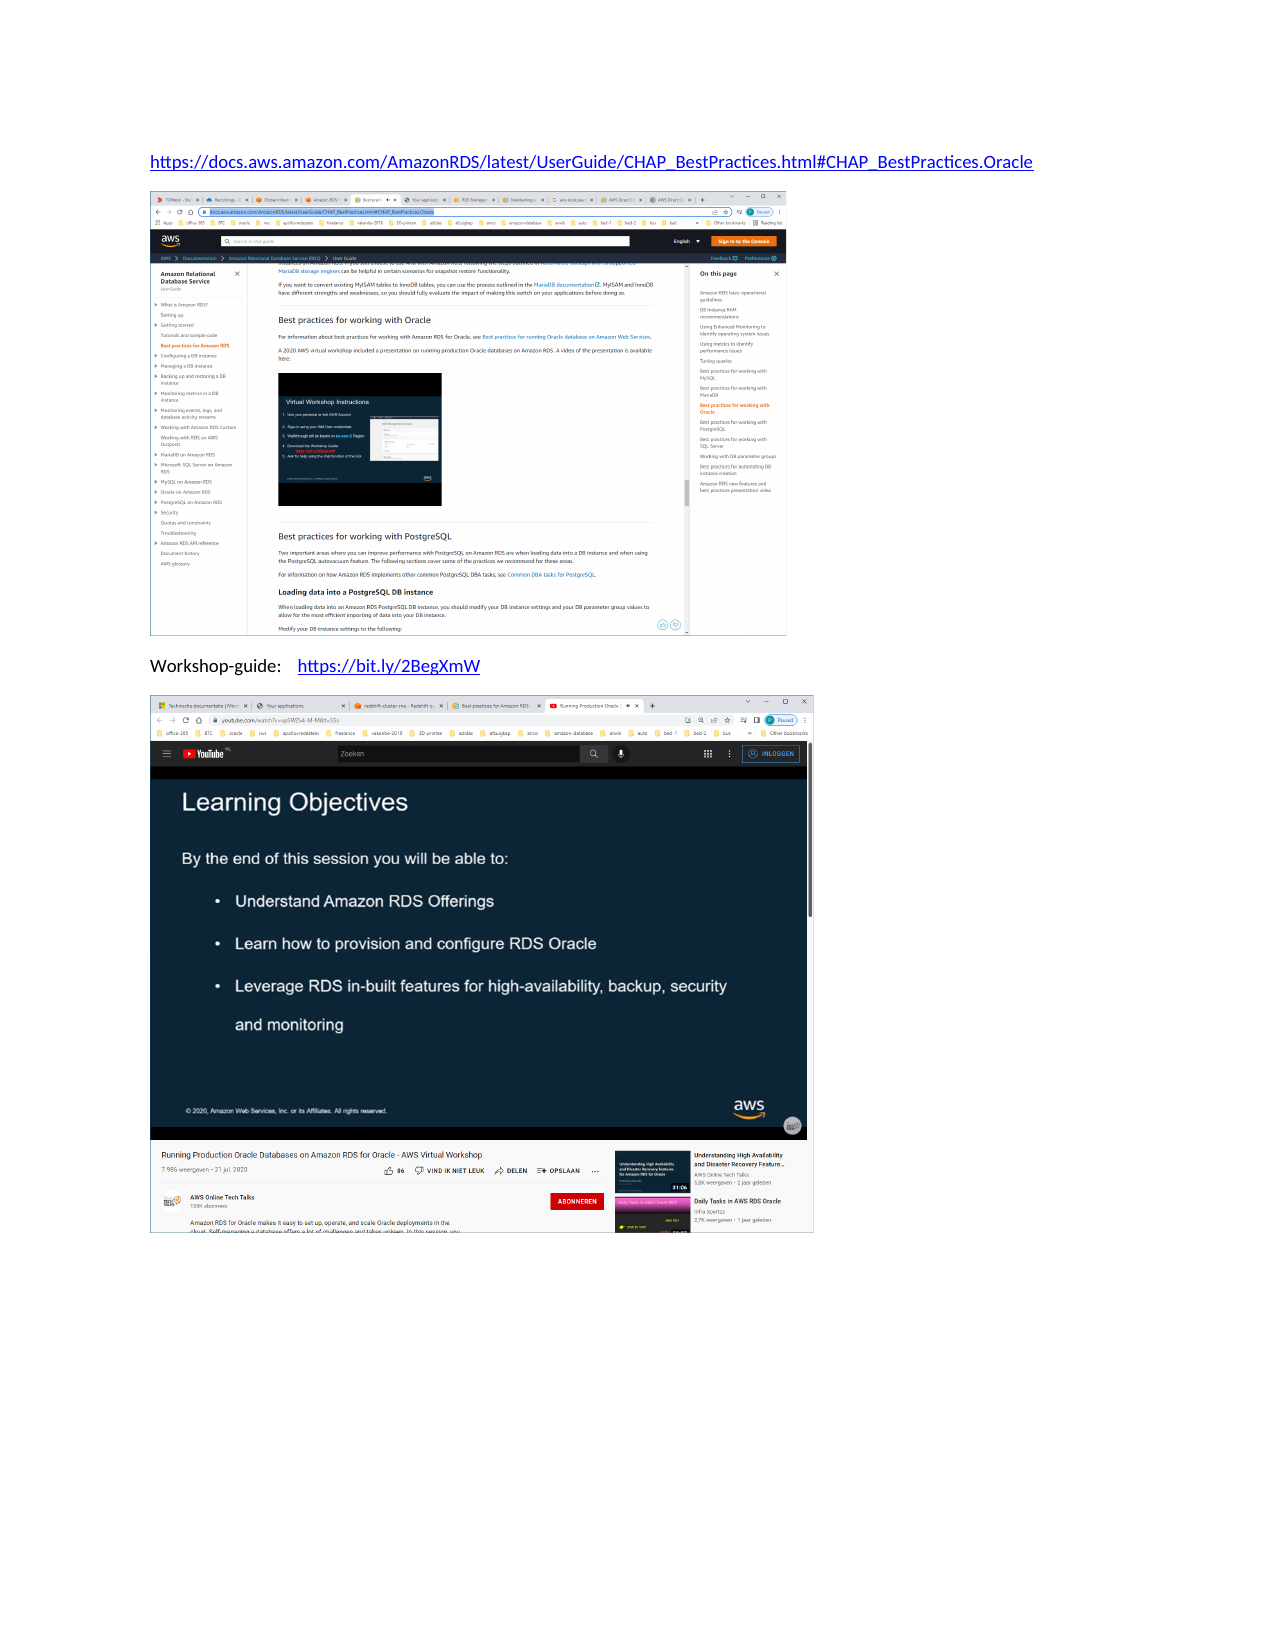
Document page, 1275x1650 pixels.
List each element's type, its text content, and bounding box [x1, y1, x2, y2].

text https://docs.aws.amazon.com/AmazonRDS/latest/UserGuide/CHAP_BestPractices.html#CHAP_BestPractices.Oracle [150, 150, 1125, 173]
picture [150, 191, 787, 636]
picture [150, 695, 814, 1233]
text Workshop-guide: https://bit.ly/2BegXmW [150, 654, 1125, 677]
